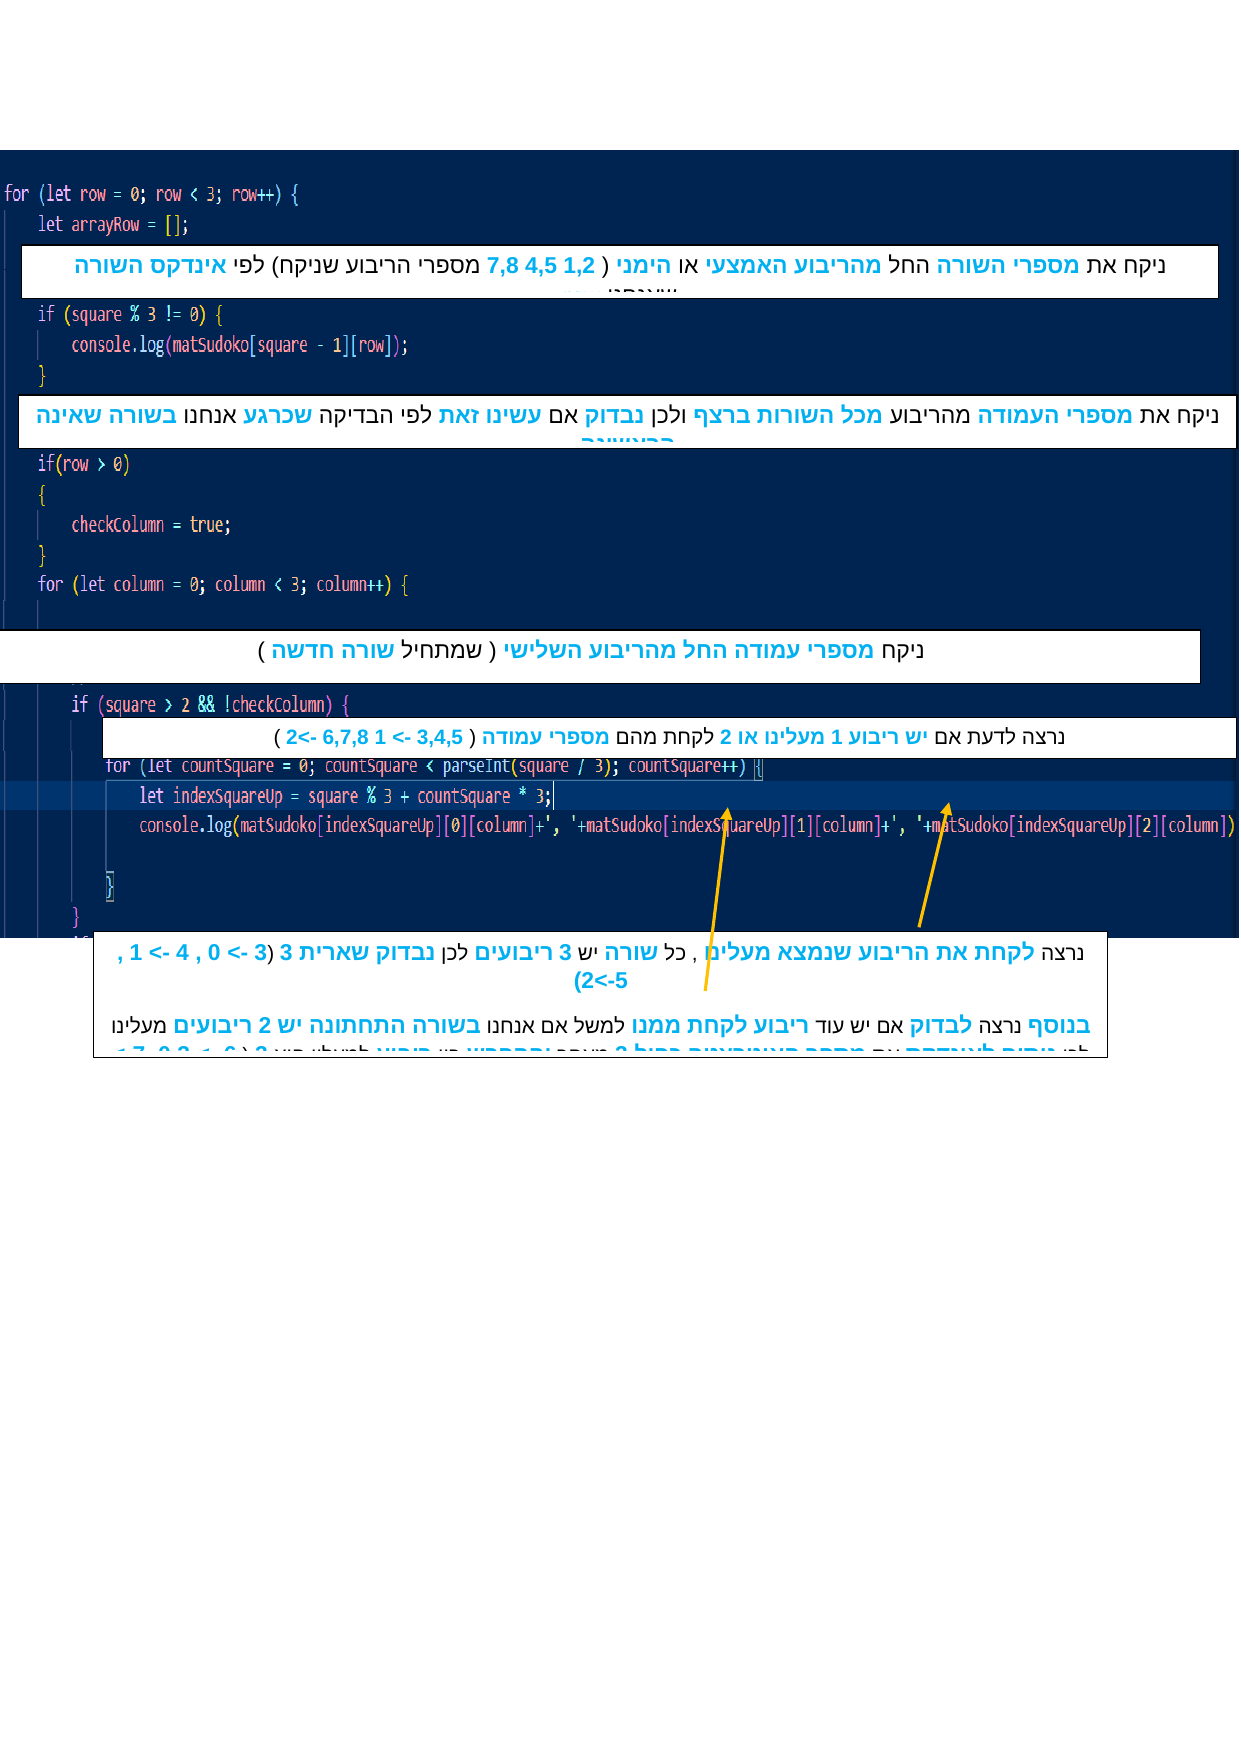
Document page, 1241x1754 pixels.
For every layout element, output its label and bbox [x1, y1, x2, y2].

picture [0, 150, 1239, 938]
